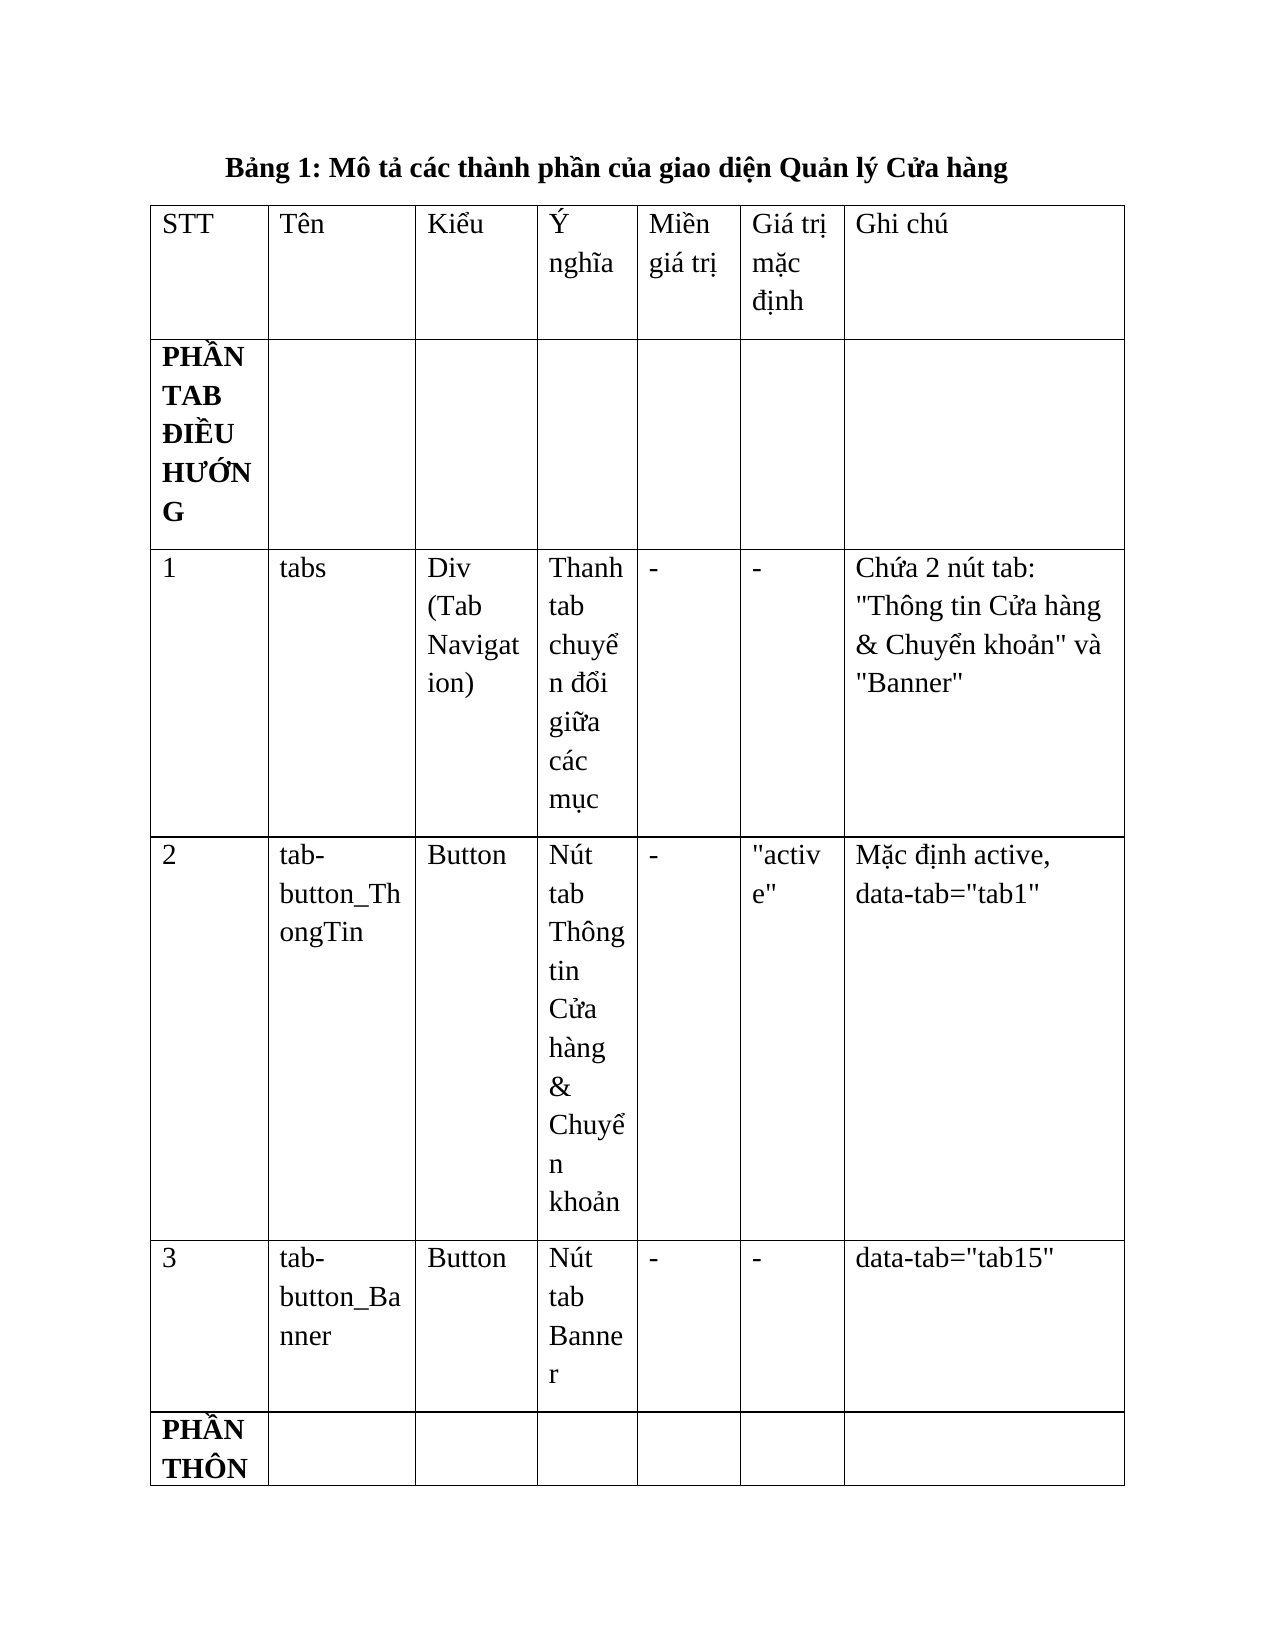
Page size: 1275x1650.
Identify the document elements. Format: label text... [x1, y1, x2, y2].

table_header STT [151, 206, 268, 338]
table_cell data-tab="tab15" [845, 1241, 1124, 1411]
table_cell [416, 1413, 537, 1484]
table_cell Nút tab Thông tin Cửa hàng & Chuyển khoản [538, 838, 637, 1239]
table_cell - [638, 550, 740, 836]
table_cell 1 [151, 550, 268, 836]
table_cell tab-button_ThongTin [269, 838, 415, 1239]
table_cell [416, 340, 537, 549]
table_cell "active" [741, 838, 844, 1239]
table_header Miền giá trị [638, 206, 740, 338]
table_cell [845, 1413, 1124, 1484]
list Bảng 1: Mô tả các thành phần của giao diện Quản lý Cửa hàng [225, 150, 1125, 183]
table_cell [638, 340, 740, 549]
table_header Ý nghĩa [538, 206, 637, 338]
table_cell [538, 1413, 637, 1484]
table_cell Chứa 2 nút tab: "Thông tin Cửa hàng & Chuyển khoản" và "Banner" [845, 550, 1124, 836]
table_cell Div (Tab Navigation) [416, 550, 537, 836]
table_cell - [638, 1241, 740, 1411]
table_cell tabs [269, 550, 415, 836]
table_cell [151, 1413, 268, 1484]
table_header Tên [269, 206, 415, 338]
table_cell PHẦN TAB ĐIỀU HƯỚNG [151, 340, 268, 549]
table_cell [845, 340, 1124, 549]
table_cell Mặc định active, data-tab="tab1" [845, 838, 1124, 1239]
table_cell [741, 1413, 844, 1484]
table_cell [538, 340, 637, 549]
table_header Ghi chú [845, 206, 1124, 338]
table_cell Thanh tab chuyển đổi giữa các mục [538, 550, 637, 836]
table_cell - [741, 1241, 844, 1411]
table_cell [638, 1413, 740, 1484]
table_cell 2 [151, 838, 268, 1239]
table_cell Button [416, 838, 537, 1239]
table_cell - [638, 838, 740, 1239]
table_cell Button [416, 1241, 537, 1411]
table_cell tab-button_Banner [269, 1241, 415, 1411]
table_cell 3 [151, 1241, 268, 1411]
table_cell [269, 340, 415, 549]
table_header Kiểu [416, 206, 537, 338]
table_cell [741, 340, 844, 549]
table_cell [269, 1413, 415, 1484]
table_header Giá trị mặc định [741, 206, 844, 338]
table_cell - [741, 550, 844, 836]
table_cell Nút tab Banner [538, 1241, 637, 1411]
